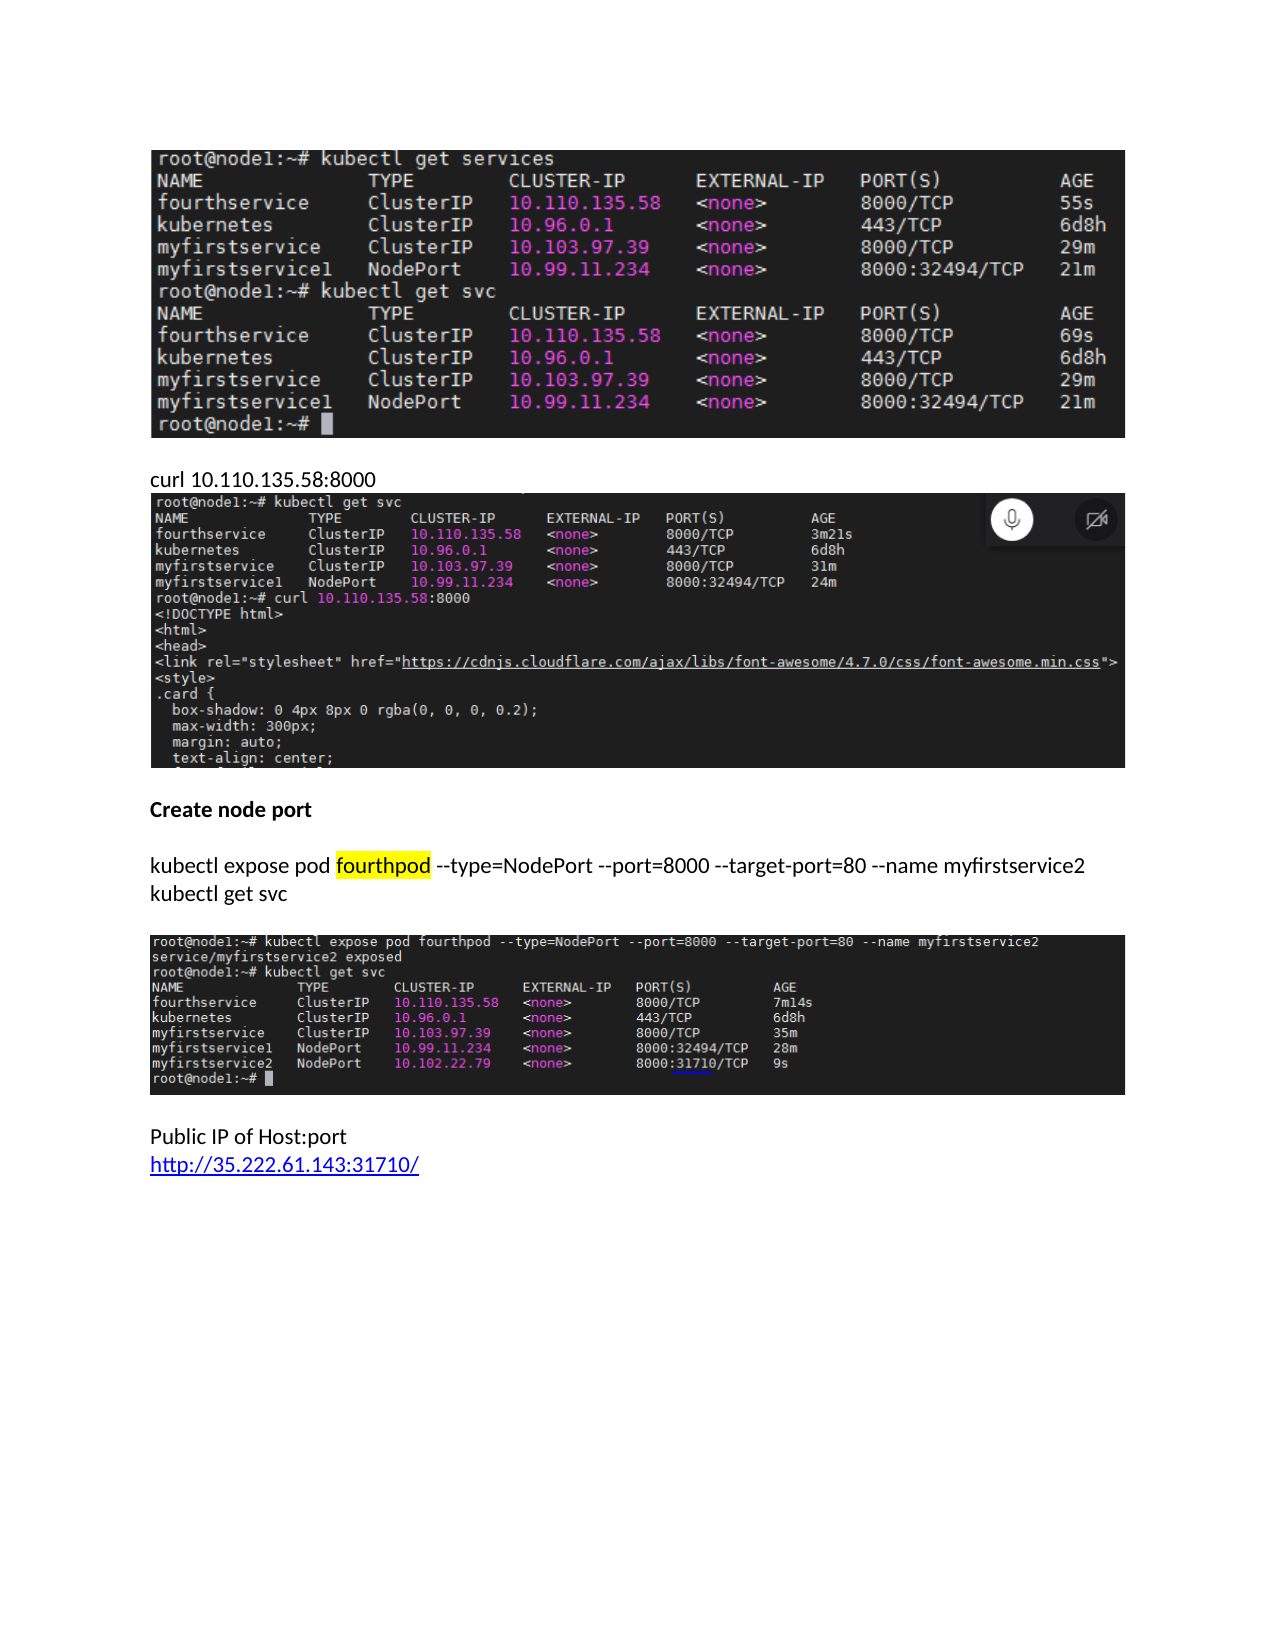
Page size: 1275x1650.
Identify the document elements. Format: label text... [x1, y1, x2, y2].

text kubectl get svc [150, 879, 1125, 907]
picture [150, 493, 1125, 768]
picture [150, 150, 1125, 438]
text http://35.222.61.143:31710/ [150, 1150, 1125, 1178]
text curl 10.110.135.58:8000 [150, 465, 1125, 493]
text Public IP of Host:port [150, 1122, 1125, 1150]
text Create node port [150, 795, 1125, 823]
text kubectl expose pod fourthpod --type=NodePort --port=8000 --target-port=80 --name myfirstservice2 [431, 851, 1125, 879]
picture [150, 935, 1125, 1095]
